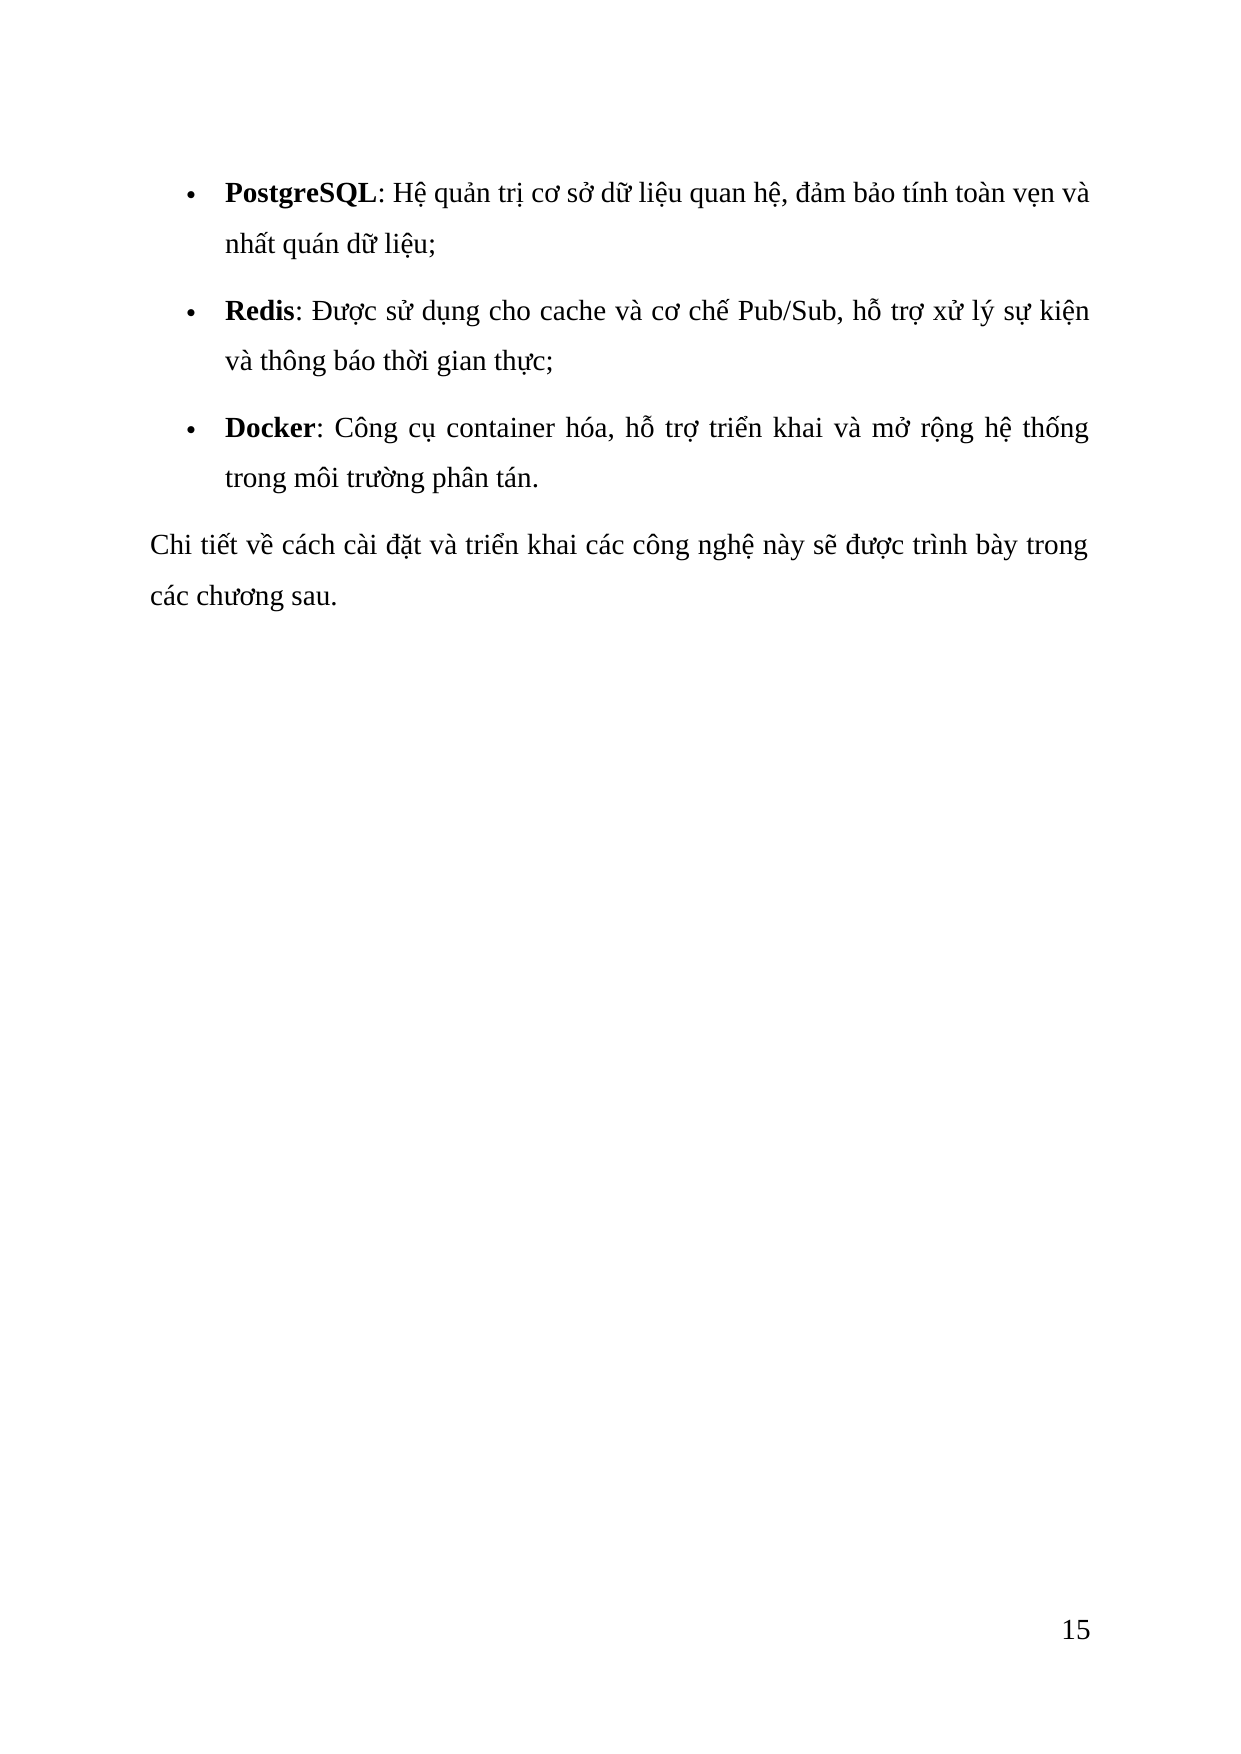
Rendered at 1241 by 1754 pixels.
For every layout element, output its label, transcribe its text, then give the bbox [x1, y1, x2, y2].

list Docker: Công cụ container hóa, hỗ trợ triển khai và mở rộng hệ thống trong môi trường phân tán. [187, 410, 1090, 494]
text Chi tiết về cách cài đặt và triển khai các công nghệ này sẽ được trình bày trong các chương sau. [150, 527, 1090, 611]
list PostgreSQL: Hệ quản trị cơ sở dữ liệu quan hệ, đảm bảo tính toàn vẹn và nhất quán dữ liệu; [187, 176, 1090, 259]
list Redis: Được sử dụng cho cache và cơ chế Pub/Sub, hỗ trợ xử lý sự kiện và thông báo thời gian thực; [187, 293, 1090, 377]
